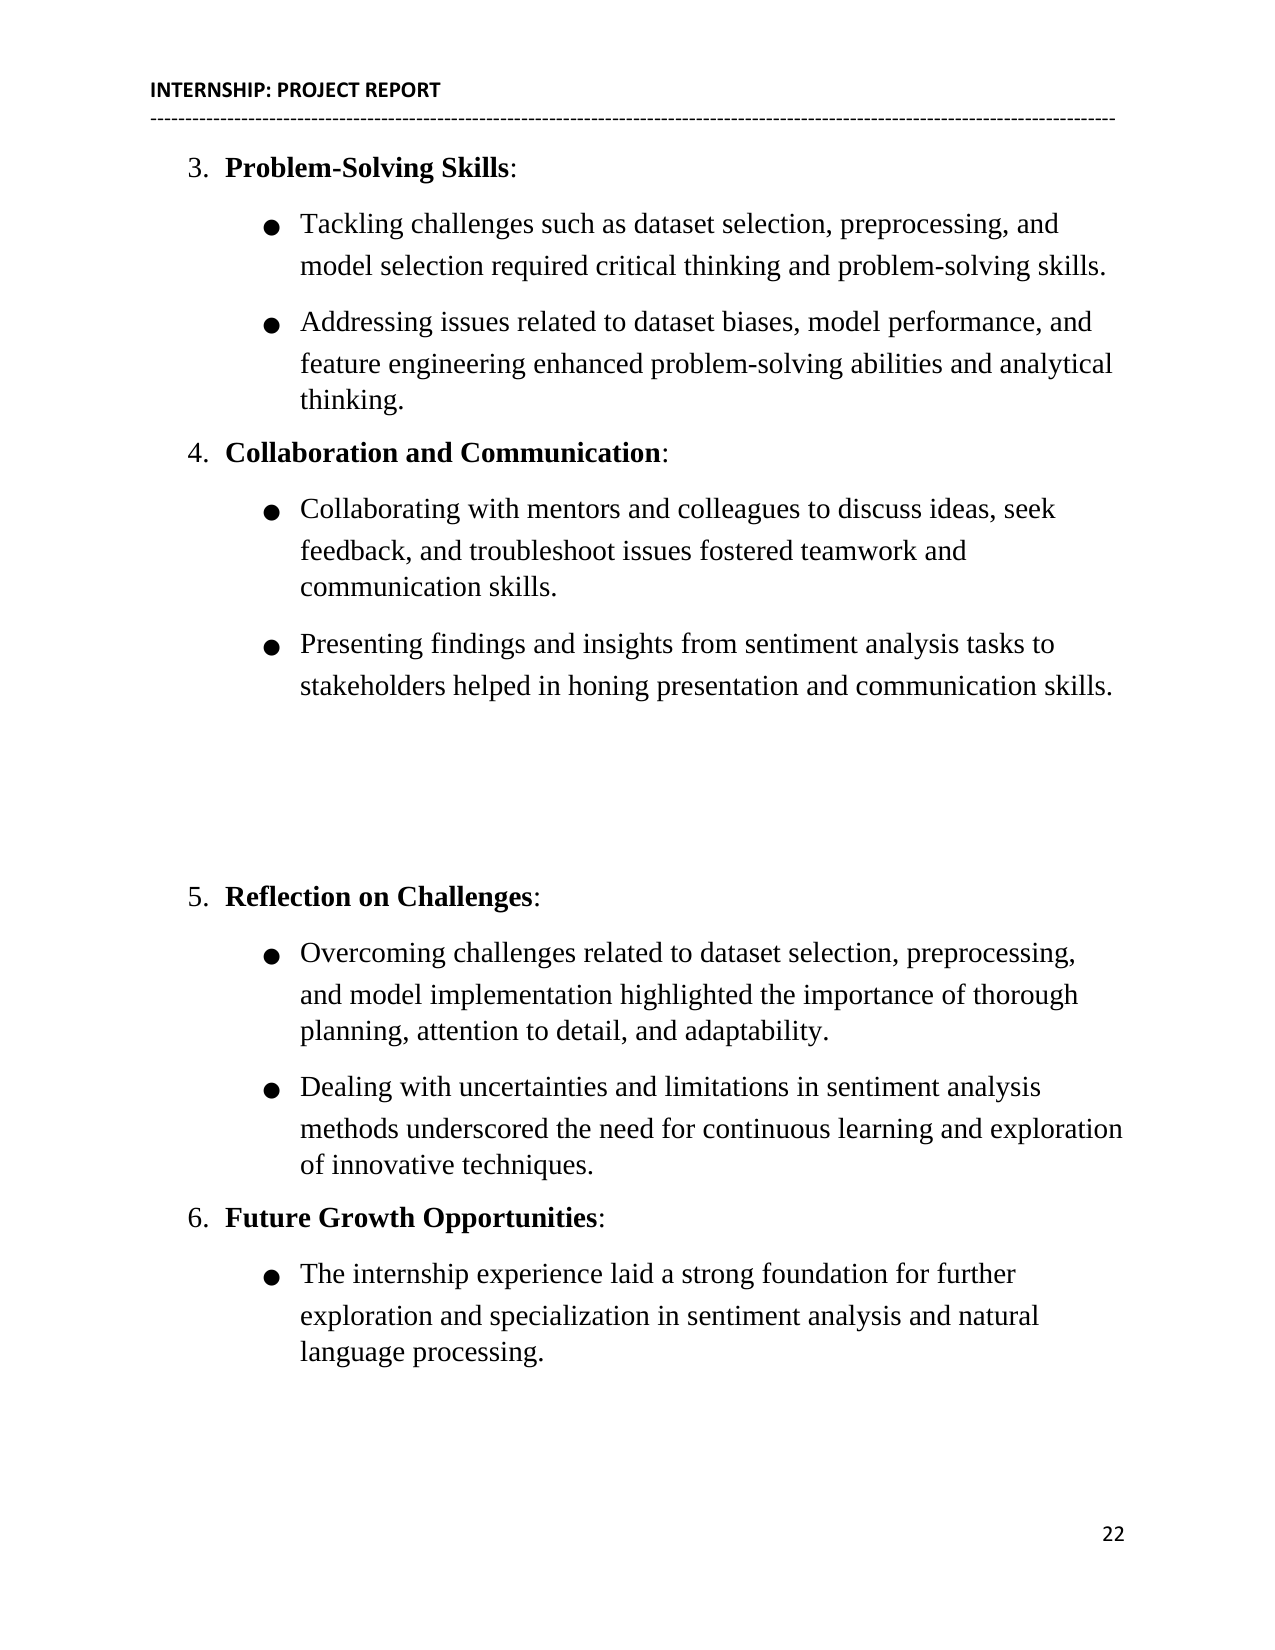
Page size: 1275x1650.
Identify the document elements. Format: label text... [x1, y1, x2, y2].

list Addressing issues related to dataset biases, model performance, and feature engineering enhanced problem-solving abilities and analytical thinking. [262, 301, 1125, 416]
list Reflection on Challenges: [187, 879, 1125, 912]
list Tackling challenges such as dataset selection, preprocessing, and model selection required critical thinking and problem-solving skills. [262, 203, 1125, 282]
list The internship experience laid a strong foundation for further exploration and specialization in sentiment analysis and natural language processing. [262, 1253, 1125, 1368]
list Problem-Solving Skills: [187, 150, 1125, 183]
list Dealing with uncertainties and limitations in sentiment analysis methods underscored the need for continuous learning and exploration of innovative techniques. [262, 1066, 1125, 1181]
list Overcoming challenges related to dataset selection, preprocessing, and model implementation highlighted the importance of thorough planning, attention to detail, and adaptability. [262, 932, 1125, 1047]
list Presenting findings and insights from sentiment analysis tasks to stakeholders helped in honing presentation and communication skills. [262, 622, 1125, 701]
list Collaborating with mentors and colleagues to discuss ideas, seek feedback, and troubleshoot issues fostered teamwork and communication skills. [262, 488, 1125, 603]
list Collaboration and Communication: [187, 435, 1125, 469]
list Future Growth Opportunities: [187, 1200, 1125, 1234]
